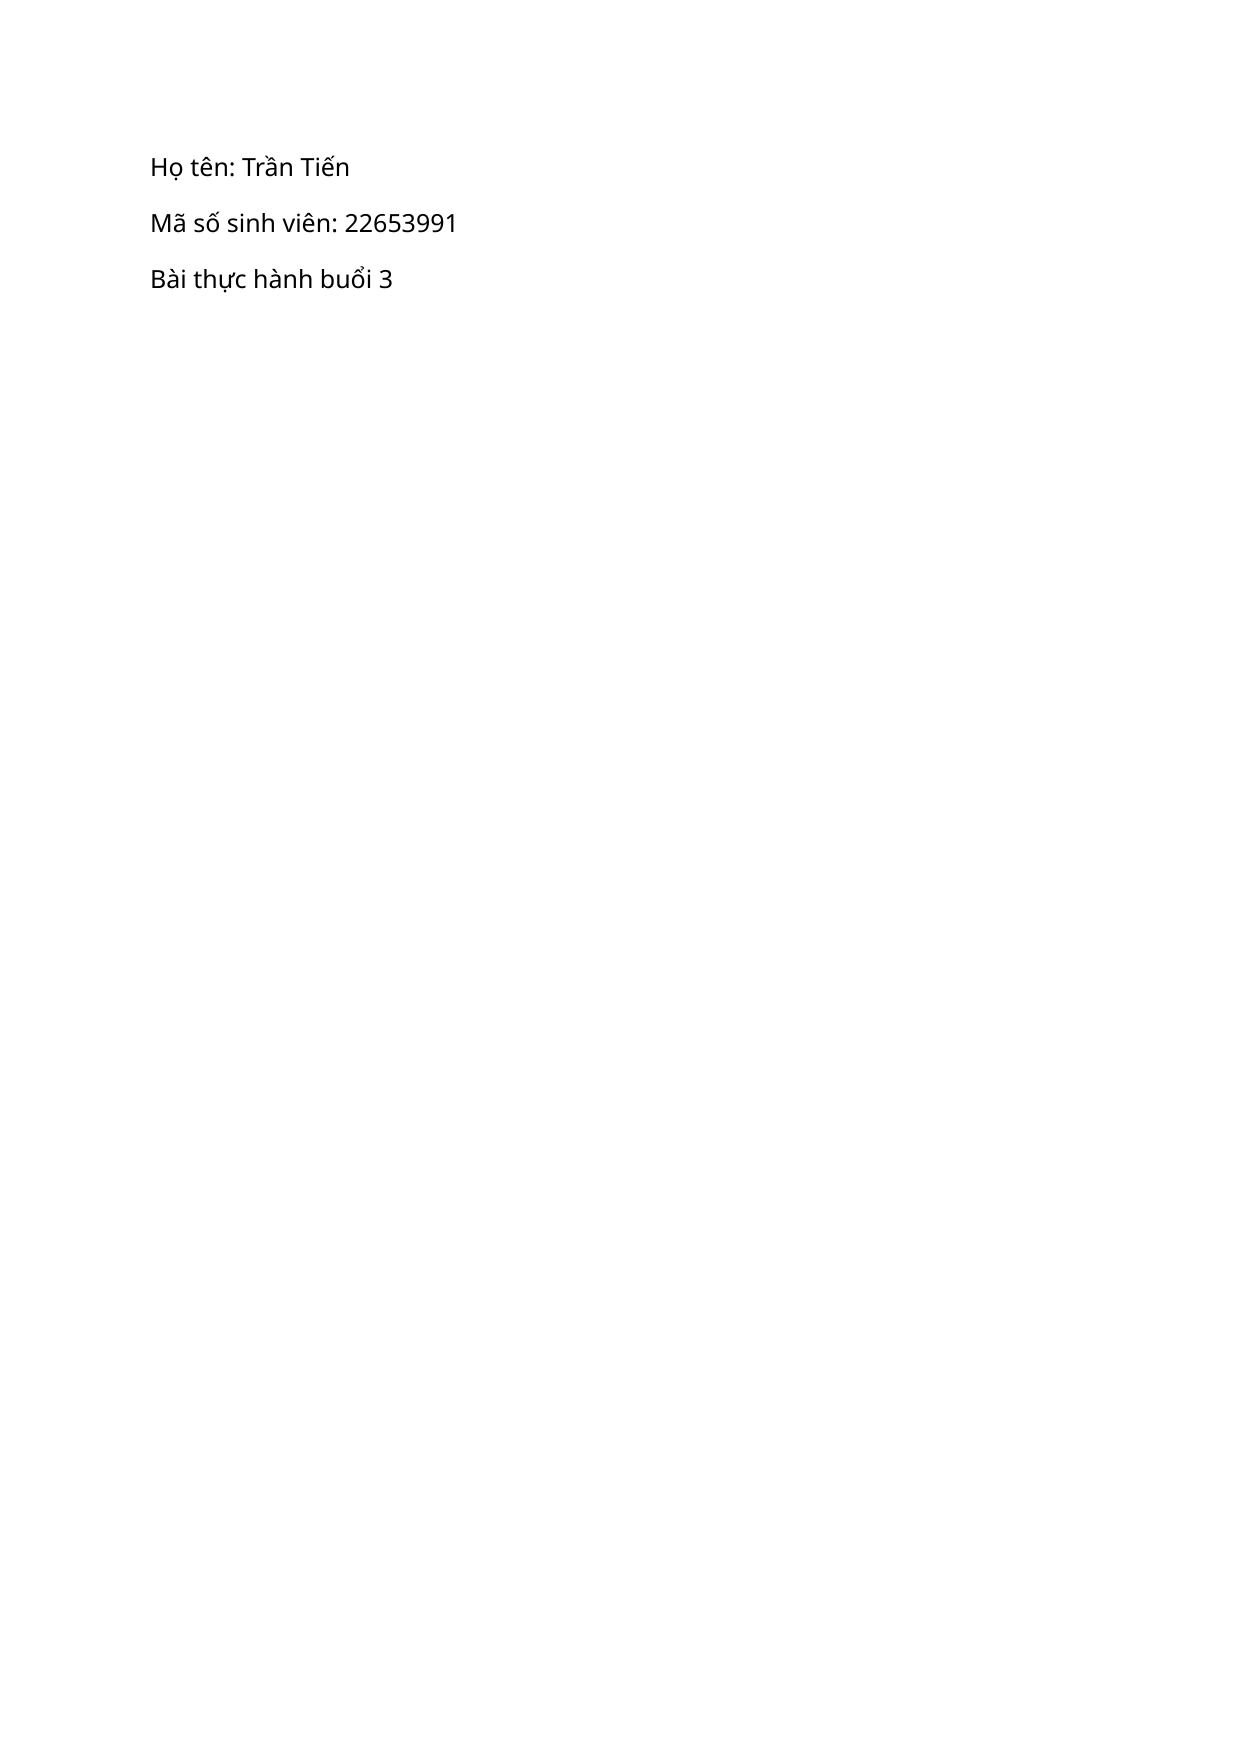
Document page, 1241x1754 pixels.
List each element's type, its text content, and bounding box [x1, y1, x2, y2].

text Bài thực hành buổi 3 [150, 262, 1090, 296]
text Mã số sinh viên: 22653991 [150, 206, 1090, 240]
text Họ tên: Trần Tiến [150, 150, 1090, 184]
